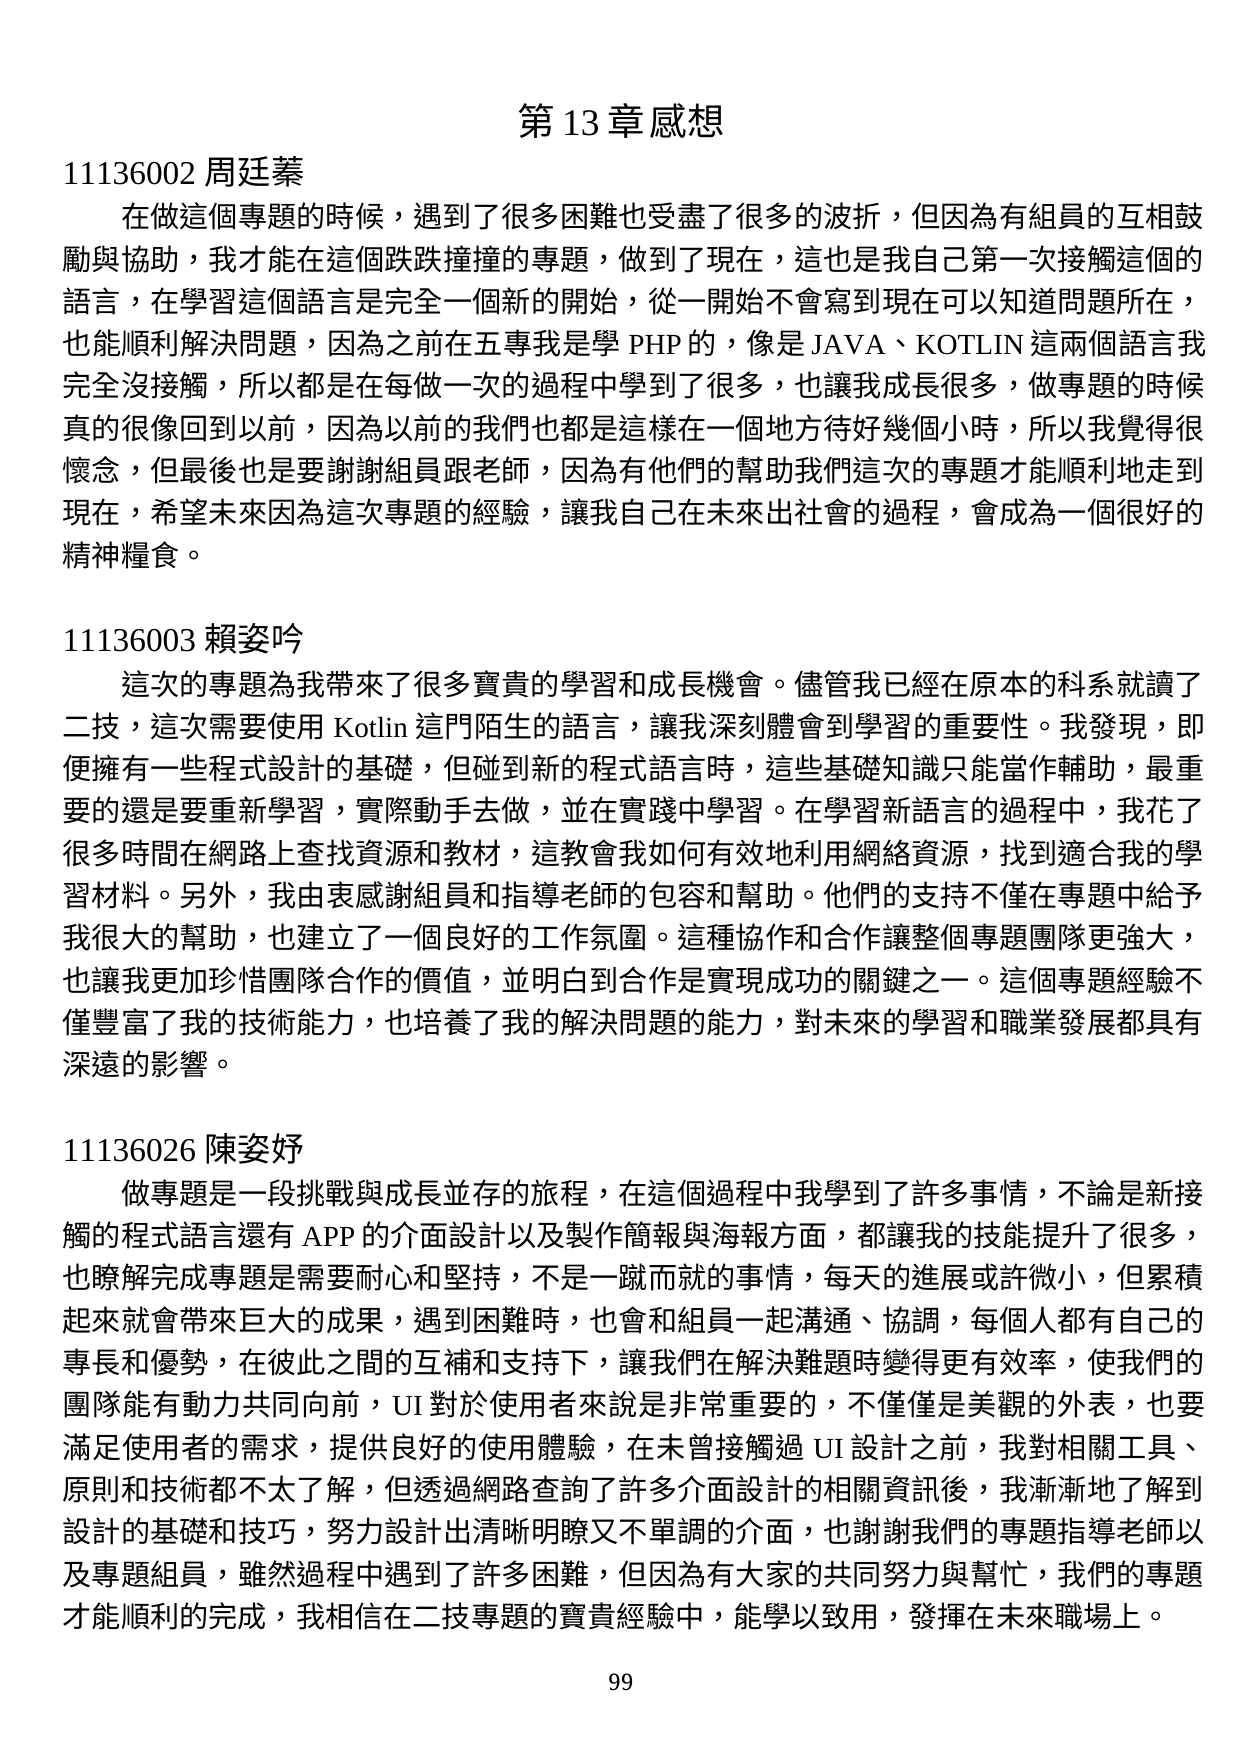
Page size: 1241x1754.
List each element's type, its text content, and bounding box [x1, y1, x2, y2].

text 11136002 周廷蓁 [62, 146, 1207, 194]
text 這次的專題為我帶來了很多寶貴的學習和成長機會。儘管我已經在原本的科系就讀了二技，這次需要使用 Kotlin 這門陌生的語言，讓我深刻體會到學習的重要性。我發現，即便擁有一些程式設計的基礎，但碰到新的程式語言時，這些基礎知識只能當作輔助，最重要的還是要重新學習，實際動手去做，並在實踐中學習。在學習新語言的過程中，我花了很多時間在網路上查找資源和教材，這教會我如何有效地利用網絡資源，找到適合我的學習材料。另外，我由衷感謝組員和指導老師的包容和幫助。他們的支持不僅在專題中給予我很大的幫助，也建立了一個良好的工作氛圍。這種協作和合作讓整個專題團隊更強大，也讓我更加珍惜團隊合作的價值，並明白到合作是實現成功的關鍵之一。這個專題經驗不僅豐富了我的技術能力，也培養了我的解決問題的能力，對未來的學習和職業發展都具有深遠的影響。 [62, 661, 1207, 1084]
subtitle 第13章 感想 [90, 91, 1151, 146]
text 11136026 陳姿妤 [62, 1122, 1207, 1171]
text 在做這個專題的時候，遇到了很多困難也受盡了很多的波折，但因為有組員的互相鼓勵與協助，我才能在這個跌跌撞撞的專題，做到了現在，這也是我自己第一次接觸這個的語言，在學習這個語言是完全一個新的開始，從一開始不會寫到現在可以知道問題所在，也能順利解決問題，因為之前在五專我是學PHP的，像是JAVA、KOTLIN這兩個語言我完全沒接觸，所以都是在每做一次的過程中學到了很多，也讓我成長很多，做專題的時候真的很像回到以前，因為以前的我們也都是這樣在一個地方待好幾個小時，所以我覺得很懷念，但最後也是要謝謝組員跟老師，因為有他們的幫助我們這次的專題才能順利地走到現在，希望未來因為這次專題的經驗，讓我自己在未來出社會的過程，會成為一個很好的精神糧食。 [62, 194, 1207, 574]
text 做專題是一段挑戰與成長並存的旅程，在這個過程中我學到了許多事情，不論是新接觸的程式語言還有APP的介面設計以及製作簡報與海報方面，都讓我的技能提升了很多，也瞭解完成專題是需要耐心和堅持，不是一蹴而就的事情，每天的進展或許微小，但累積起來就會帶來巨大的成果，遇到困難時，也會和組員一起溝通、協調，每個人都有自己的專長和優勢，在彼此之間的互補和支持下，讓我們在解決難題時變得更有效率，使我們的團隊能有動力共同向前，UI對於使用者來說是非常重要的，不僅僅是美觀的外表，也要滿足使用者的需求，提供良好的使用體驗，在未曾接觸過UI設計之前，我對相關工具、原則和技術都不太了解，但透過網路查詢了許多介面設計的相關資訊後，我漸漸地了解到設計的基礎和技巧，努力設計出清晰明瞭又不單調的介面，也謝謝我們的專題指導老師以及專題組員，雖然過程中遇到了許多困難，但因為有大家的共同努力與幫忙，我們的專題才能順利的完成，我相信在二技專題的寶貴經驗中，能學以致用，發揮在未來職場上。 [62, 1171, 1207, 1636]
text 11136003 賴姿吟 [62, 613, 1207, 661]
